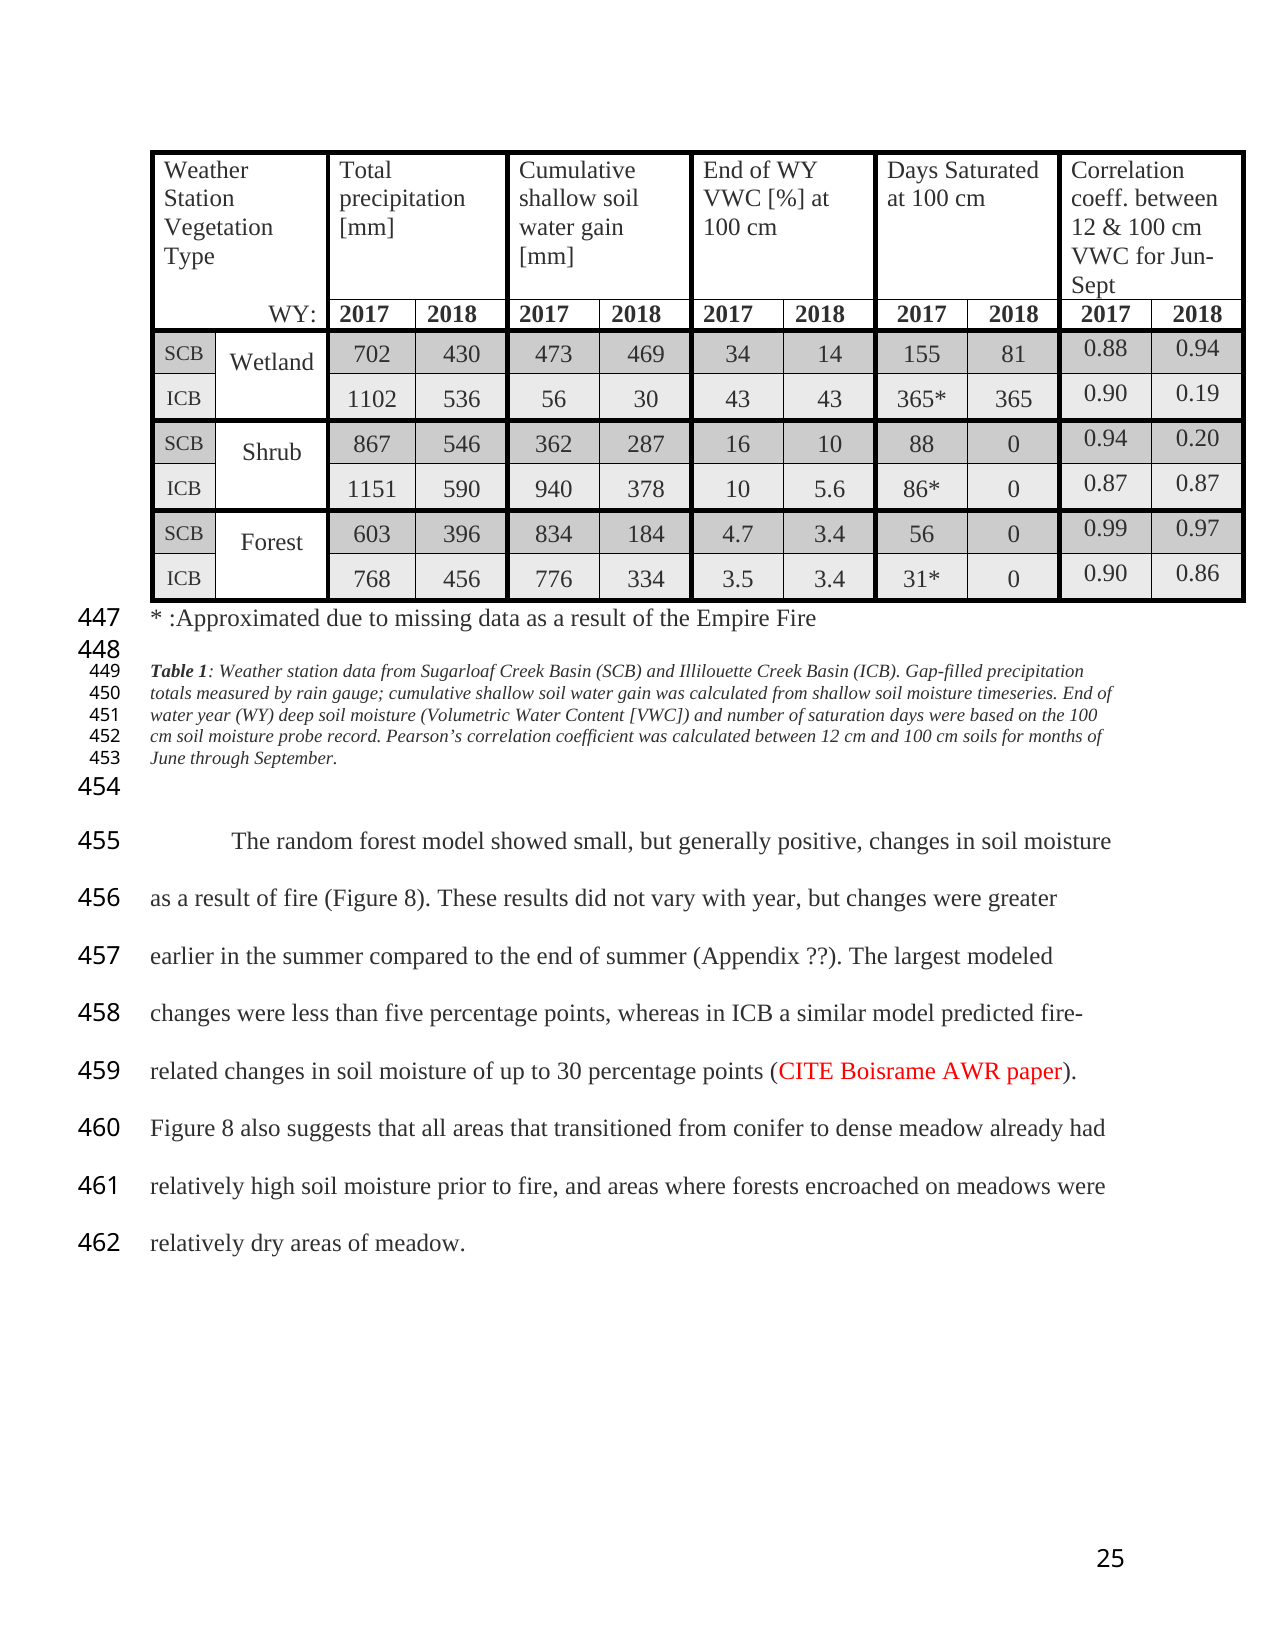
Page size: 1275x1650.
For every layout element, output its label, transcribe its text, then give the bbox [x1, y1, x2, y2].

table_cell 456 [416, 554, 505, 598]
table_cell 0.88 [1062, 333, 1151, 373]
table_cell 0.19 [1152, 374, 1241, 418]
table_header Correlation coeff. between 12 & 100 cm VWC for Jun-Sept [1062, 155, 1241, 298]
table_cell 362 [510, 423, 599, 463]
table_cell 287 [600, 423, 689, 463]
table_cell 56 [878, 513, 967, 553]
table_cell 5.6 [784, 464, 873, 508]
table_cell 378 [600, 464, 689, 508]
table_cell 334 [600, 554, 689, 598]
table_cell 0 [968, 423, 1057, 463]
table_cell 365 [968, 374, 1057, 418]
table_cell SCB [155, 333, 215, 373]
table_cell 2018 [416, 300, 505, 328]
table_cell 590 [416, 464, 505, 508]
table_cell 31* [878, 554, 967, 598]
table_header Weather Station Vegetation Type [155, 155, 326, 298]
table_cell 81 [968, 333, 1057, 373]
table_cell 3.5 [694, 554, 783, 598]
table_cell 1102 [330, 374, 415, 418]
table_cell 0.97 [1152, 513, 1241, 553]
table_header Days Saturated at 100 cm [878, 155, 1057, 298]
table_cell 0.99 [1062, 513, 1151, 553]
text The random forest model showed small, but generally positive, changes in soil moisture as a result of fire (Figure 8). These results did not vary with year, but changes were greater earlier in the summer compared to the end of summer (Appendix ??). The largest modeled changes were less than five percentage points, whereas in ICB a similar model predicted fire-related changes in soil moisture of up to 30 percentage points (CITE Boisrame AWR paper). Figure 8 also suggests that all areas that transitioned from conifer to dense meadow already had relatively high soil moisture prior to fire, and areas where forests encroached on meadows were relatively dry areas of meadow. [150, 826, 1125, 1257]
table_cell 2018 [784, 300, 873, 328]
table_cell 0 [968, 513, 1057, 553]
table_cell 4.7 [694, 513, 783, 553]
table_cell WY: [155, 299, 326, 328]
table_cell 776 [510, 554, 599, 598]
table_cell 702 [330, 333, 415, 373]
table_cell 2017 [694, 300, 783, 328]
table_cell 2017 [330, 300, 415, 328]
table_cell 10 [694, 464, 783, 508]
table_cell 0.87 [1152, 464, 1241, 508]
table_cell 867 [330, 423, 415, 463]
table_cell 86* [878, 464, 967, 508]
table_cell 2017 [1062, 300, 1151, 328]
table_cell ICB [155, 554, 215, 598]
text Table 1: Weather station data from Sugarloaf Creek Basin (SCB) and Illilouette Creek Basin (ICB). Gap-filled precipitation totals measured by rain gauge; cumulative shallow soil water gain was calculated from shallow soil moisture timeseries. End of water year (WY) deep soil moisture (Volumetric Water Content [VWC]) and number of saturation days were based on the 100 cm soil moisture probe record. Pearson’s correlation coefficient was calculated between 12 cm and 100 cm soils for months of June through September. [150, 660, 1125, 768]
table_cell 16 [694, 423, 783, 463]
table_cell 546 [416, 423, 505, 463]
table_cell 469 [600, 333, 689, 373]
table_cell SCB [155, 513, 215, 553]
table_cell 536 [416, 374, 505, 418]
table_cell 473 [510, 333, 599, 373]
table_cell Shrub [216, 423, 326, 508]
table_cell 56 [510, 374, 599, 418]
table_header Cumulative shallow soil water gain [mm] [510, 155, 689, 298]
table_cell 1151 [330, 464, 415, 508]
table_cell 430 [416, 333, 505, 373]
table_cell 0 [968, 554, 1057, 598]
table_cell 43 [784, 374, 873, 418]
table_cell 30 [600, 374, 689, 418]
table_header End of WY VWC [%] at 100 cm [694, 155, 873, 298]
table_cell 940 [510, 464, 599, 508]
table_cell 2018 [1152, 300, 1241, 328]
table_cell 34 [694, 333, 783, 373]
table_cell 2017 [510, 300, 599, 328]
table_cell ICB [155, 464, 215, 508]
table_cell 0.20 [1152, 423, 1241, 463]
table_header Total precipitation [mm] [330, 155, 505, 298]
table_cell 184 [600, 513, 689, 553]
table_cell 834 [510, 513, 599, 553]
table_cell 3.4 [784, 513, 873, 553]
table_cell 88 [878, 423, 967, 463]
text * :Approximated due to missing data as a result of the Empire Fire [150, 603, 1125, 632]
table_cell 14 [784, 333, 873, 373]
table_cell 768 [330, 554, 415, 598]
table_cell 2017 [878, 300, 967, 328]
table_cell 0.86 [1152, 554, 1241, 598]
table_cell ICB [155, 374, 215, 418]
table_cell 0.90 [1062, 554, 1151, 598]
table_cell 365* [878, 374, 967, 418]
table_cell SCB [155, 423, 215, 463]
table_cell 0.94 [1152, 333, 1241, 373]
table_cell 3.4 [784, 554, 873, 598]
table_cell Wetland [216, 333, 326, 418]
table_cell 0.87 [1062, 464, 1151, 508]
table_cell 43 [694, 374, 783, 418]
table_cell 2018 [600, 300, 689, 328]
table_cell 0 [968, 464, 1057, 508]
table_cell 603 [330, 513, 415, 553]
table_cell Forest [216, 513, 326, 598]
table_cell 155 [878, 333, 967, 373]
table_cell 2018 [968, 300, 1057, 328]
table_cell 10 [784, 423, 873, 463]
table_cell 396 [416, 513, 505, 553]
table_cell 0.94 [1062, 423, 1151, 463]
table_cell 0.90 [1062, 374, 1151, 418]
